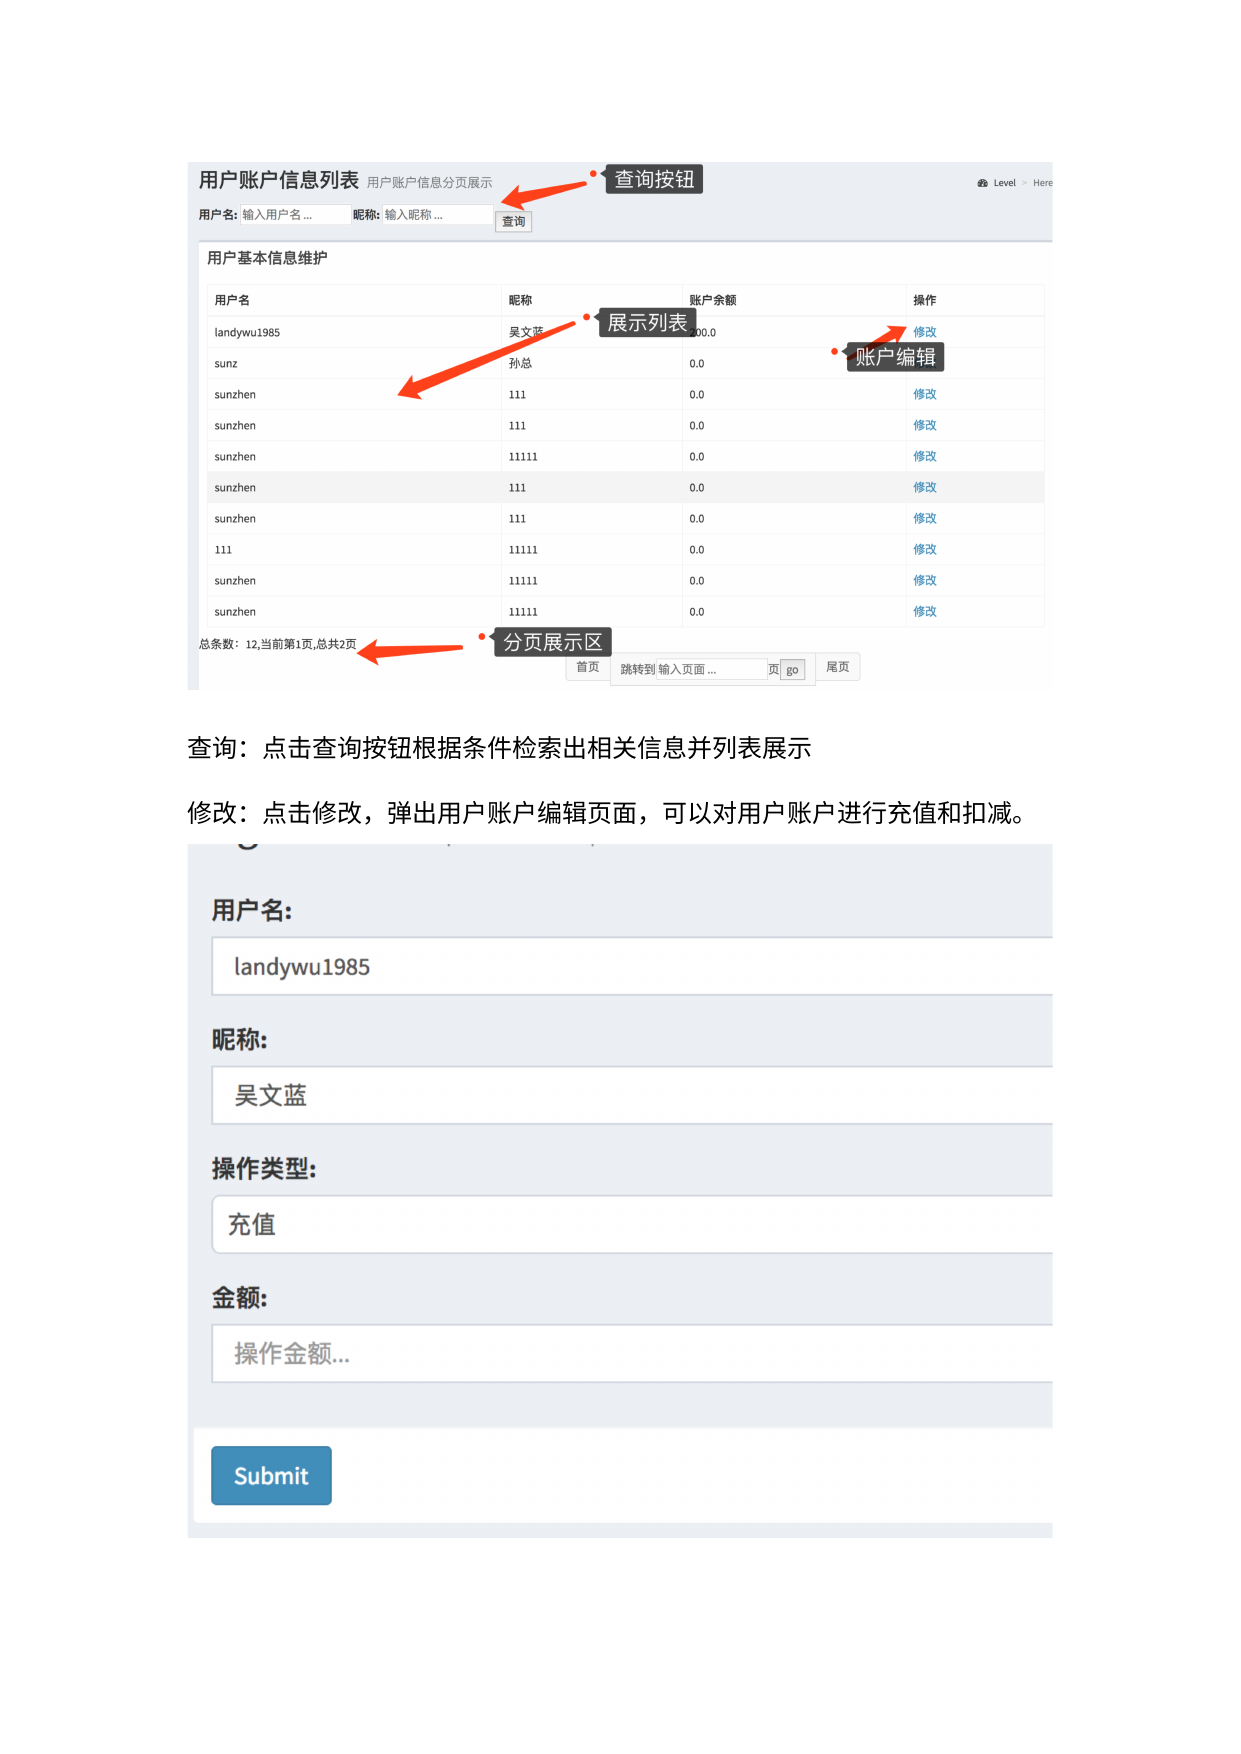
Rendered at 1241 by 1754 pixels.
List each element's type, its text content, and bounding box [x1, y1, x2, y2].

text 查询：点击查询按钮根据条件检索出相关信息并列表展示 [187, 714, 1053, 779]
picture [187, 844, 1053, 1538]
text 修改：点击修改，弹出用户账户编辑页面，可以对用户账户进行充值和扣减。 [187, 779, 1053, 844]
picture [187, 162, 1053, 690]
